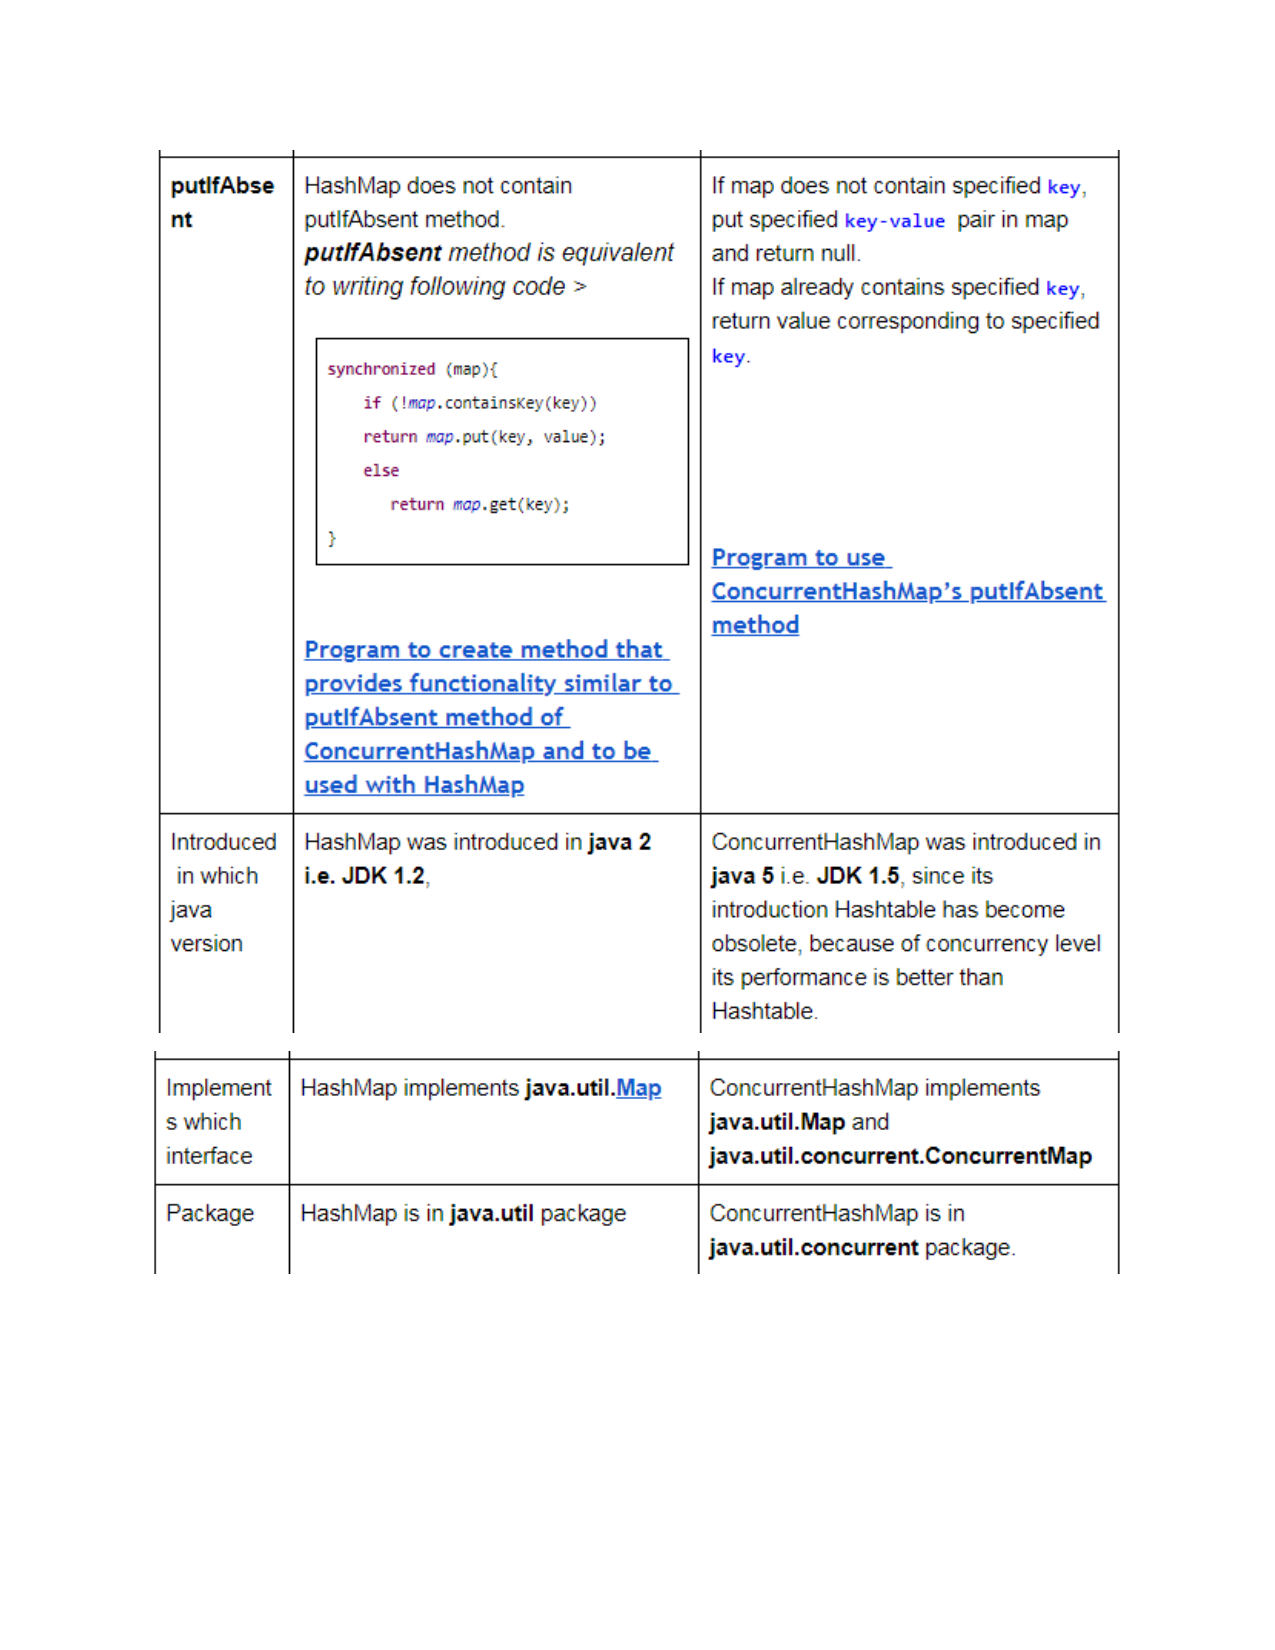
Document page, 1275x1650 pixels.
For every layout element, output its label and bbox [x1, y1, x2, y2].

picture [150, 150, 1125, 1033]
picture [150, 1051, 1125, 1274]
